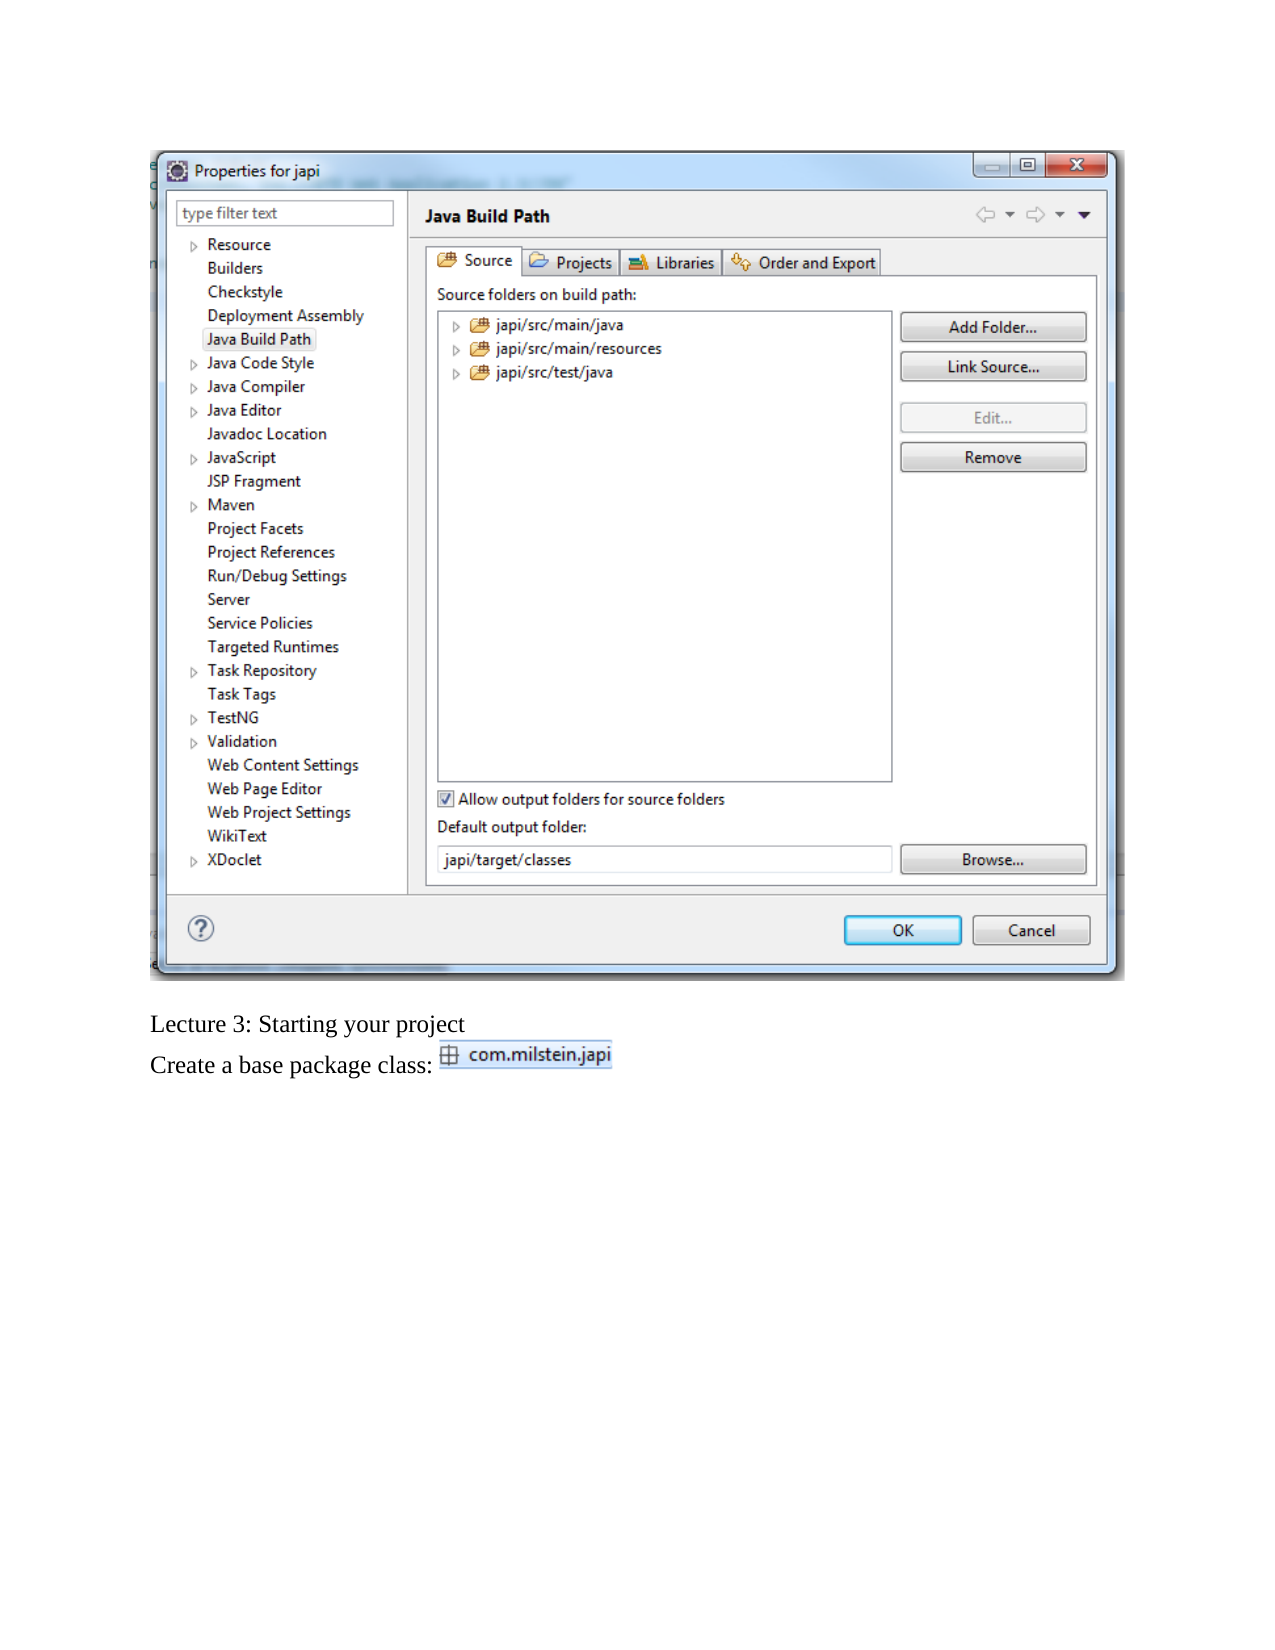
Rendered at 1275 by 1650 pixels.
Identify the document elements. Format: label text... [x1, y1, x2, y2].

text Create a base package class: [150, 1038, 1125, 1079]
picture [150, 150, 1125, 981]
text Lecture 3: Starting your project [150, 1009, 1125, 1038]
picture [439, 1037, 613, 1074]
